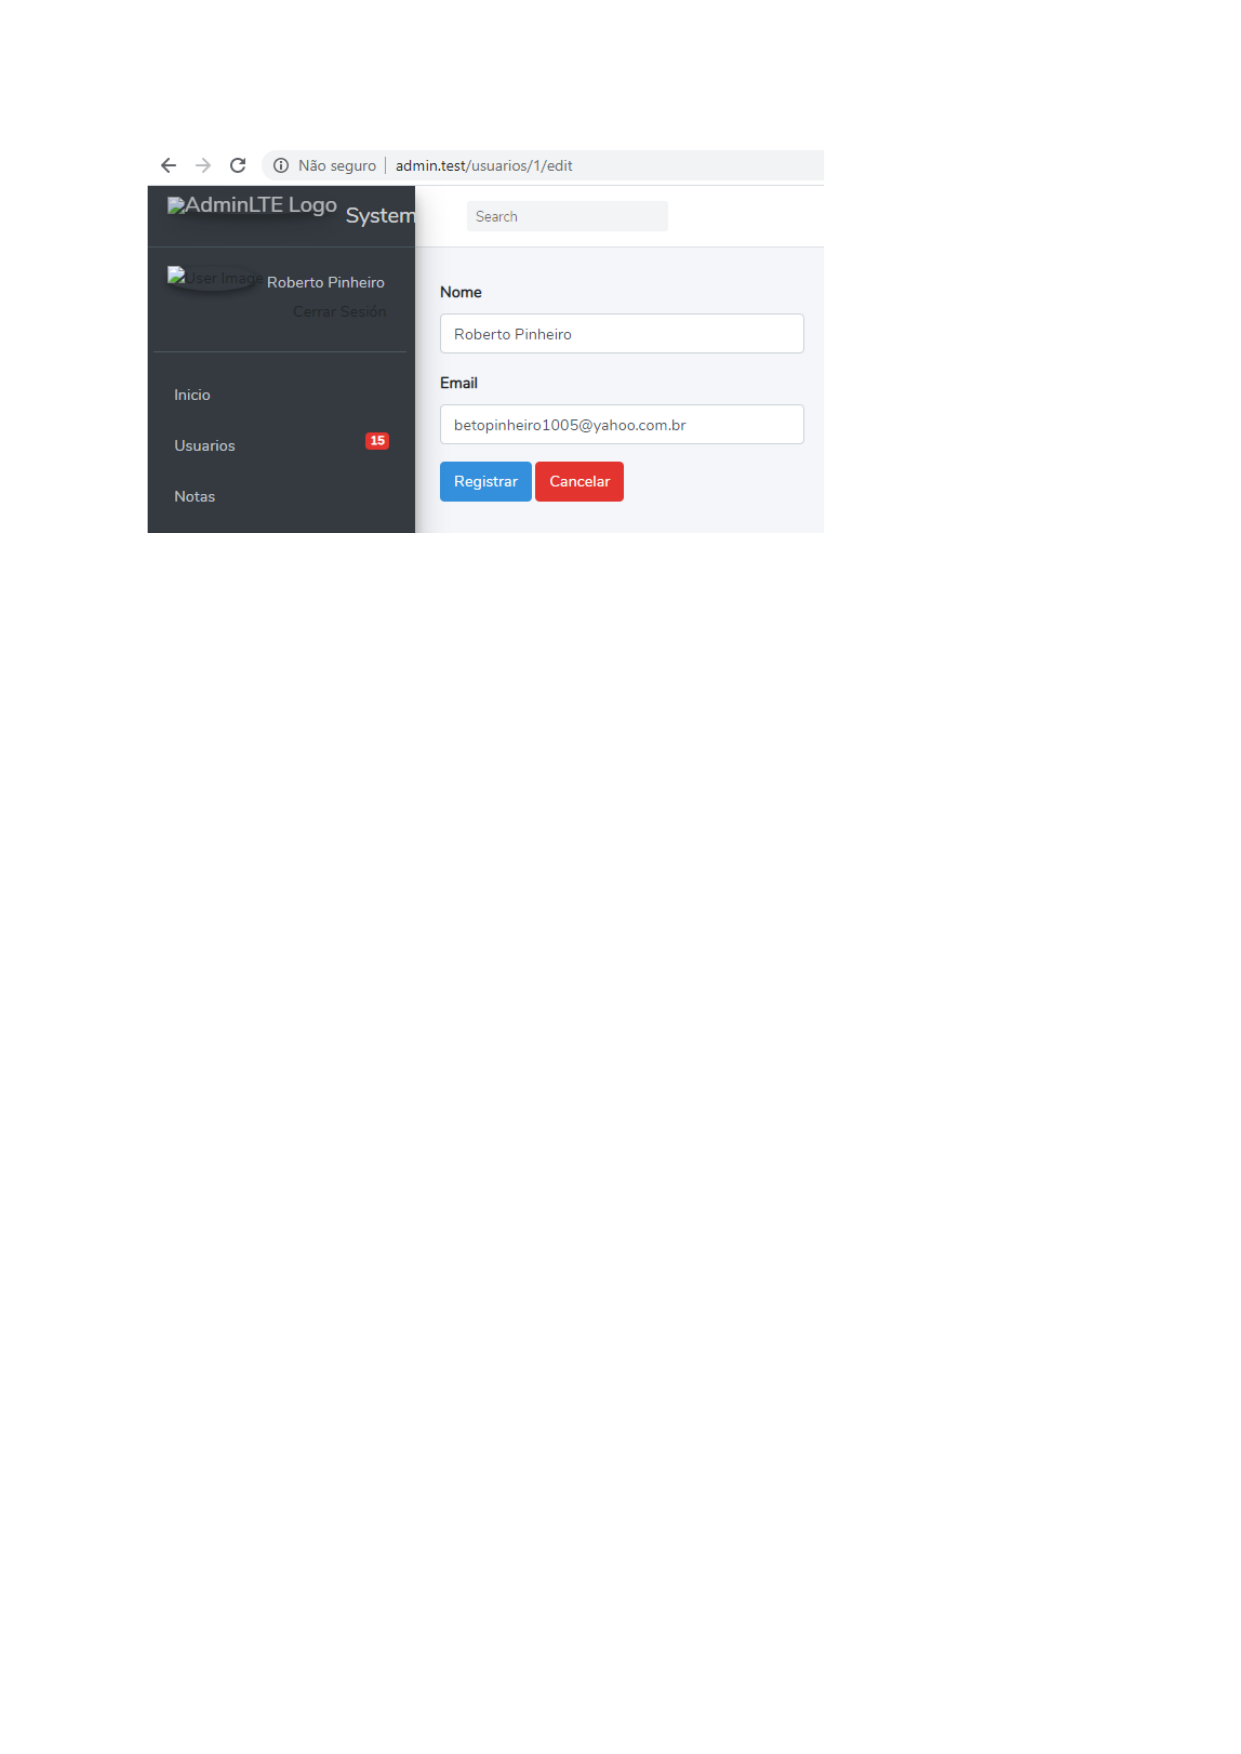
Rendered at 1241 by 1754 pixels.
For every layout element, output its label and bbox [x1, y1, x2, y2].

picture [147, 147, 825, 533]
